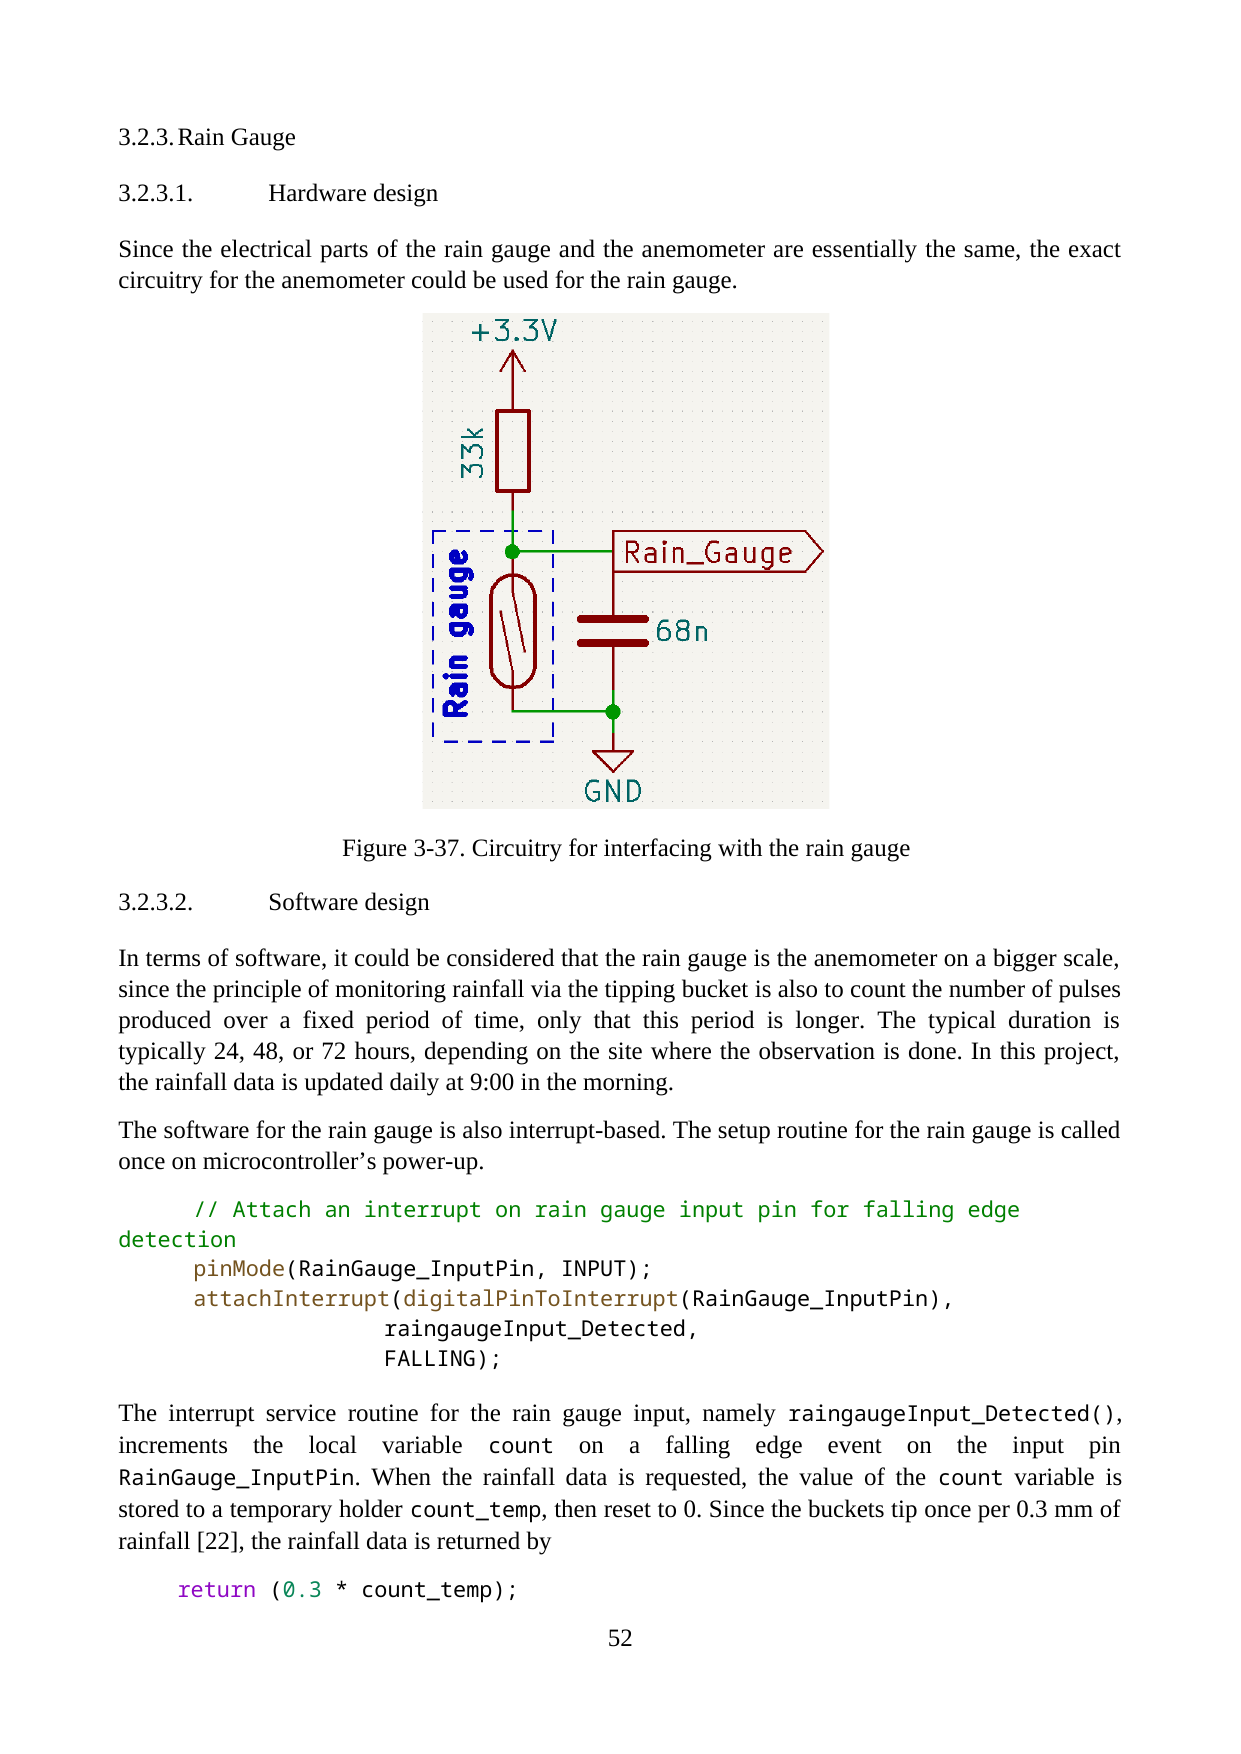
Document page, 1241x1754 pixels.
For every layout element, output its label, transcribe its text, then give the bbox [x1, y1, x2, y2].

subtitle Software design [118, 887, 1122, 916]
subtitle Rain Gauge [118, 122, 1122, 151]
text The software for the rain gauge is also interrupt-based. The setup routine for the rain gauge is called once on microcontroller’s power-up. [118, 1115, 1122, 1175]
text FALLING); [343, 1343, 1122, 1373]
text attachInterrupt(digitalPinToInterrupt(RainGauge_InputPin), [118, 1283, 1122, 1313]
text // Attach an interrupt on rain gauge input pin for falling edge detection [118, 1194, 1122, 1253]
picture [422, 313, 830, 809]
text pinMode(RainGauge_InputPin, INPUT); [118, 1253, 1122, 1283]
text raingaugeInput_Detected, [343, 1313, 1122, 1343]
text The interrupt service routine for the rain gauge input, namely raingaugeInput_Detected(), increments the local variable count on a falling edge event on the input pin RainGauge_InputPin. When the rainfall data is requested, the value of the count variable is stored to a temporary holder count_temp, then reset to 0. Since the buckets tip once per 0.3 mm of rainfall [22], the rainfall data is returned by [118, 1398, 1122, 1555]
text Since the electrical parts of the rain gauge and the anemometer are essentially the same, the exact circuitry for the anemometer could be used for the rain gauge. [118, 234, 1122, 294]
text return (0.3 * count_temp); [118, 1574, 1122, 1603]
text In terms of software, it could be considered that the rain gauge is the anemometer on a bigger scale, since the principle of monitoring rainfall via the tipping bucket is also to count the number of pulses produced over a fixed period of time, only that this period is longer. The typical duration is typically 24, 48, or 72 hours, depending on the site where the observation is done. In this project, the rainfall data is updated daily at 9:00 in the morning. [118, 943, 1122, 1096]
subtitle Hardware design [118, 178, 1122, 207]
